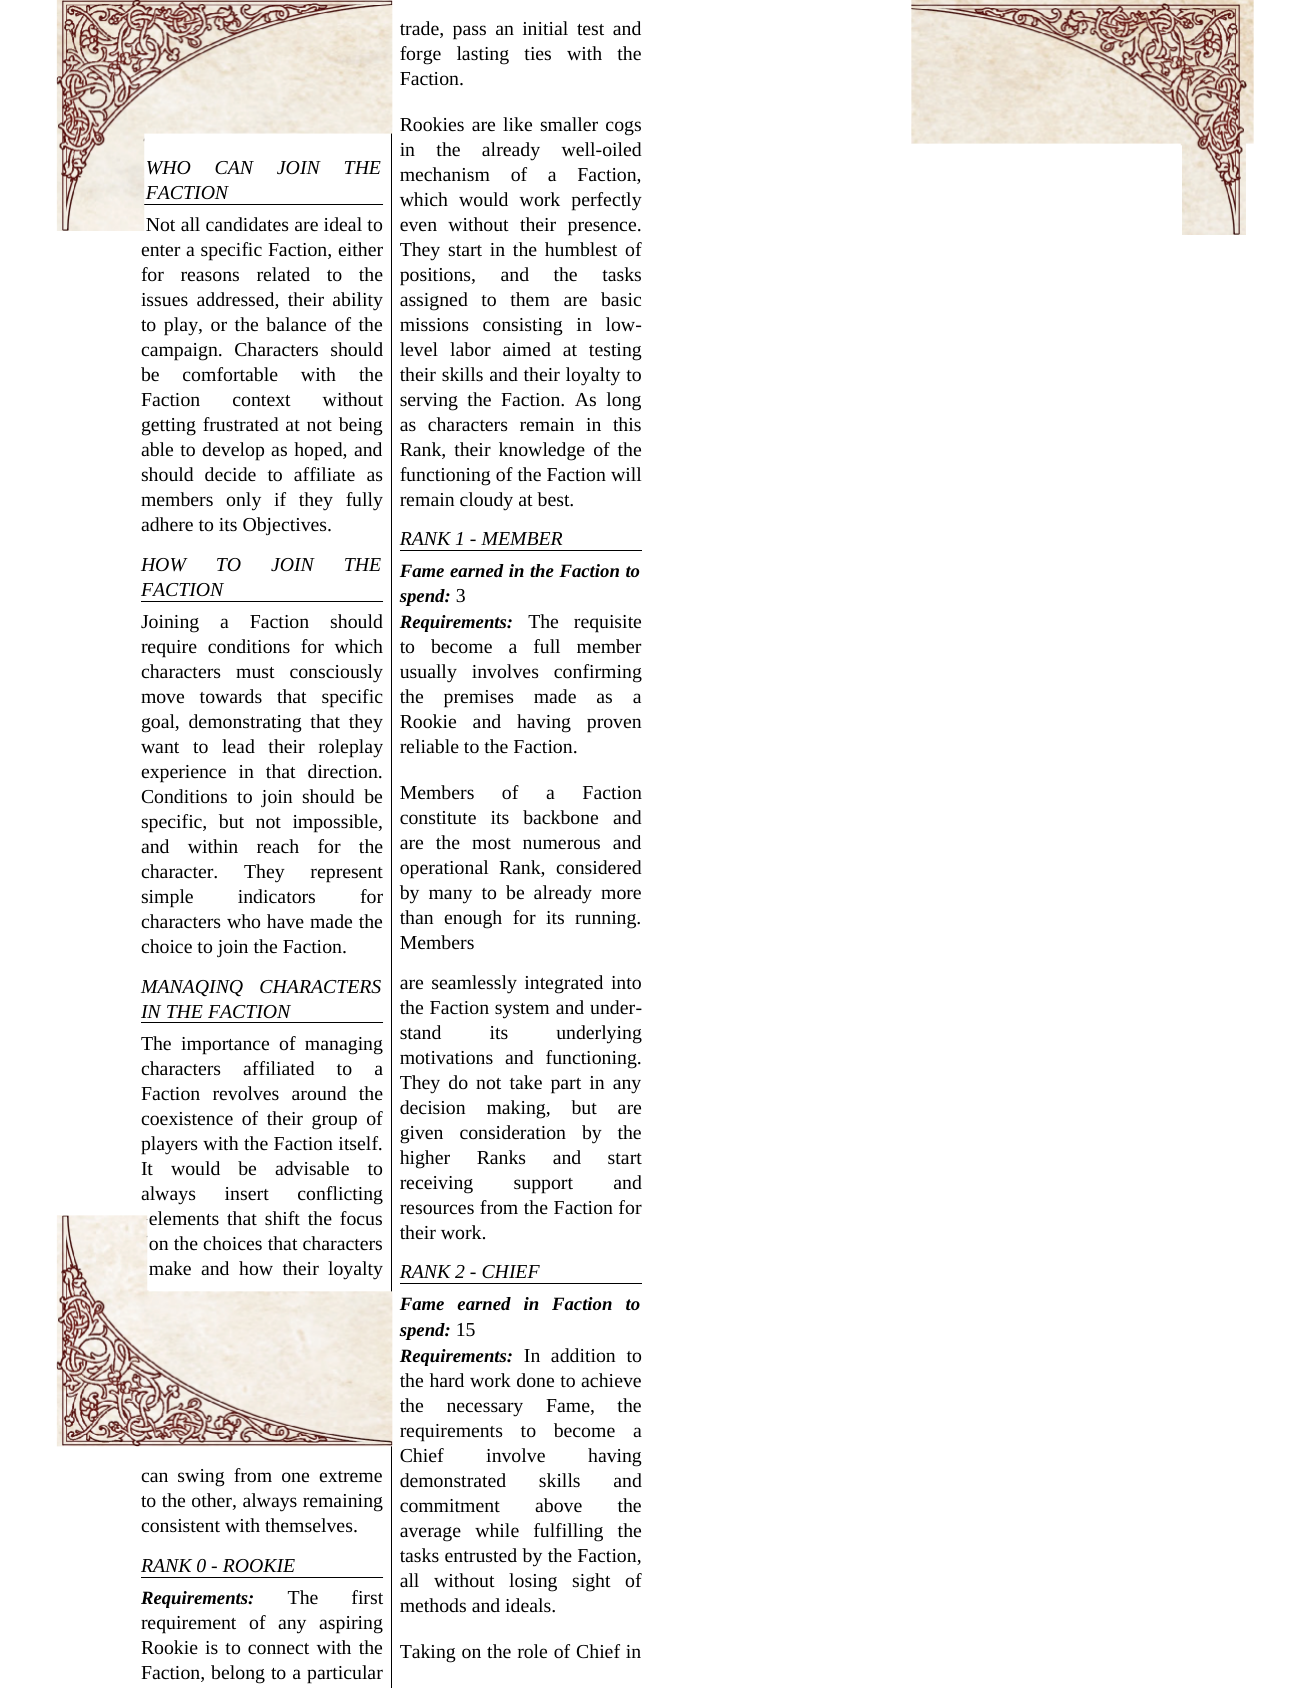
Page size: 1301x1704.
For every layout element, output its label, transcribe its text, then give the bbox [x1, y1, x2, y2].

text RANK 1 - MEMBER [399, 527, 642, 551]
text Rookies are like smaller cogs in the already well-oiled mechanism of a Faction, which would work perfectly even without their presence. They start in the humblest of positions, and the tasks assigned to them are basic missions consisting in low-level labor aimed at testing their skills and their loyalty to serving the Faction. As long as characters remain in this Rank, their knowledge of the functioning of the Faction will remain cloudy at best. [399, 113, 642, 510]
text The importance of managing characters affiliated to a Faction revolves around the coexistence of their group of players with the Faction itself. It would be advisable to always insert conflicting elements that shift the focus on the choices that characters make and how their loyalty can swing from one extreme to the other, always remaining consistent with themselves. [141, 1032, 383, 1290]
text RANK 0 - ROOKIE [141, 1554, 383, 1577]
text MANAQINQ CHARACTERS IN THE FACTION [141, 974, 383, 1022]
text Fame earned in the Faction to spend: 3 [399, 559, 642, 607]
text RANK 2 - CHIEF [399, 1261, 642, 1284]
text Requirements: The first requirement of any aspiring Rookie is to connect with the Faction, belong to a particular trade, pass an initial test and forge lasting ties with the Faction. [141, 1586, 383, 1684]
text are seamlessly integrated into the Faction system and understand its underlying motivations and functioning. They do not take part in any decision making, but are given consideration by the higher Ranks and start receiving support and resources from the Faction for their work. [399, 971, 642, 1244]
text Joining a Faction should require conditions for which characters must consciously move towards that specific goal, demonstrating that they want to lead their roleplay experience in that direction. Conditions to join should be specific, but not impossible, and within reach for the character. They represent simple indicators for characters who have made the choice to join the Faction. [141, 610, 383, 958]
text Requirements: The first requirement of any aspiring Rookie is to connect with the Faction, belong to a particular trade, pass an initial test and forge lasting ties with the Faction. [399, 17, 642, 89]
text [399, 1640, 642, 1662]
text Requirements: In addition to the hard work done to achieve the necessary Fame, the requirements to become a Chief involve having demonstrated skills and commitment above the average while fulfilling the tasks entrusted by the Faction, all without losing sight of methods and ideals. [399, 1344, 642, 1617]
text WHO CAN JOIN THE FACTION [145, 135, 383, 204]
text Members of a Faction constitute its backbone and are the most numerous and operational Rank, considered by many to be already more than enough for its running. Members [399, 781, 642, 954]
picture [910, 0, 1254, 235]
text Not all candidates are ideal to enter a specific Faction, either for reasons related to the issues addressed, their ability to play, or the balance of the campaign. Characters should be comfortable with the Faction context without getting frustrated at not being able to develop as hoped, and should decide to affiliate as members only if they fully adhere to its Objectives. [141, 213, 383, 536]
text HOW TO JOIN THE FACTION [141, 553, 383, 601]
picture [55, 1215, 393, 1447]
picture [55, 0, 393, 231]
text Fame earned in Faction to spend: 15 [399, 1293, 642, 1341]
text Requirements: The requisite to become a full member usually involves confirming the premises made as a Rookie and having proven reliable to the Faction. [399, 611, 642, 758]
